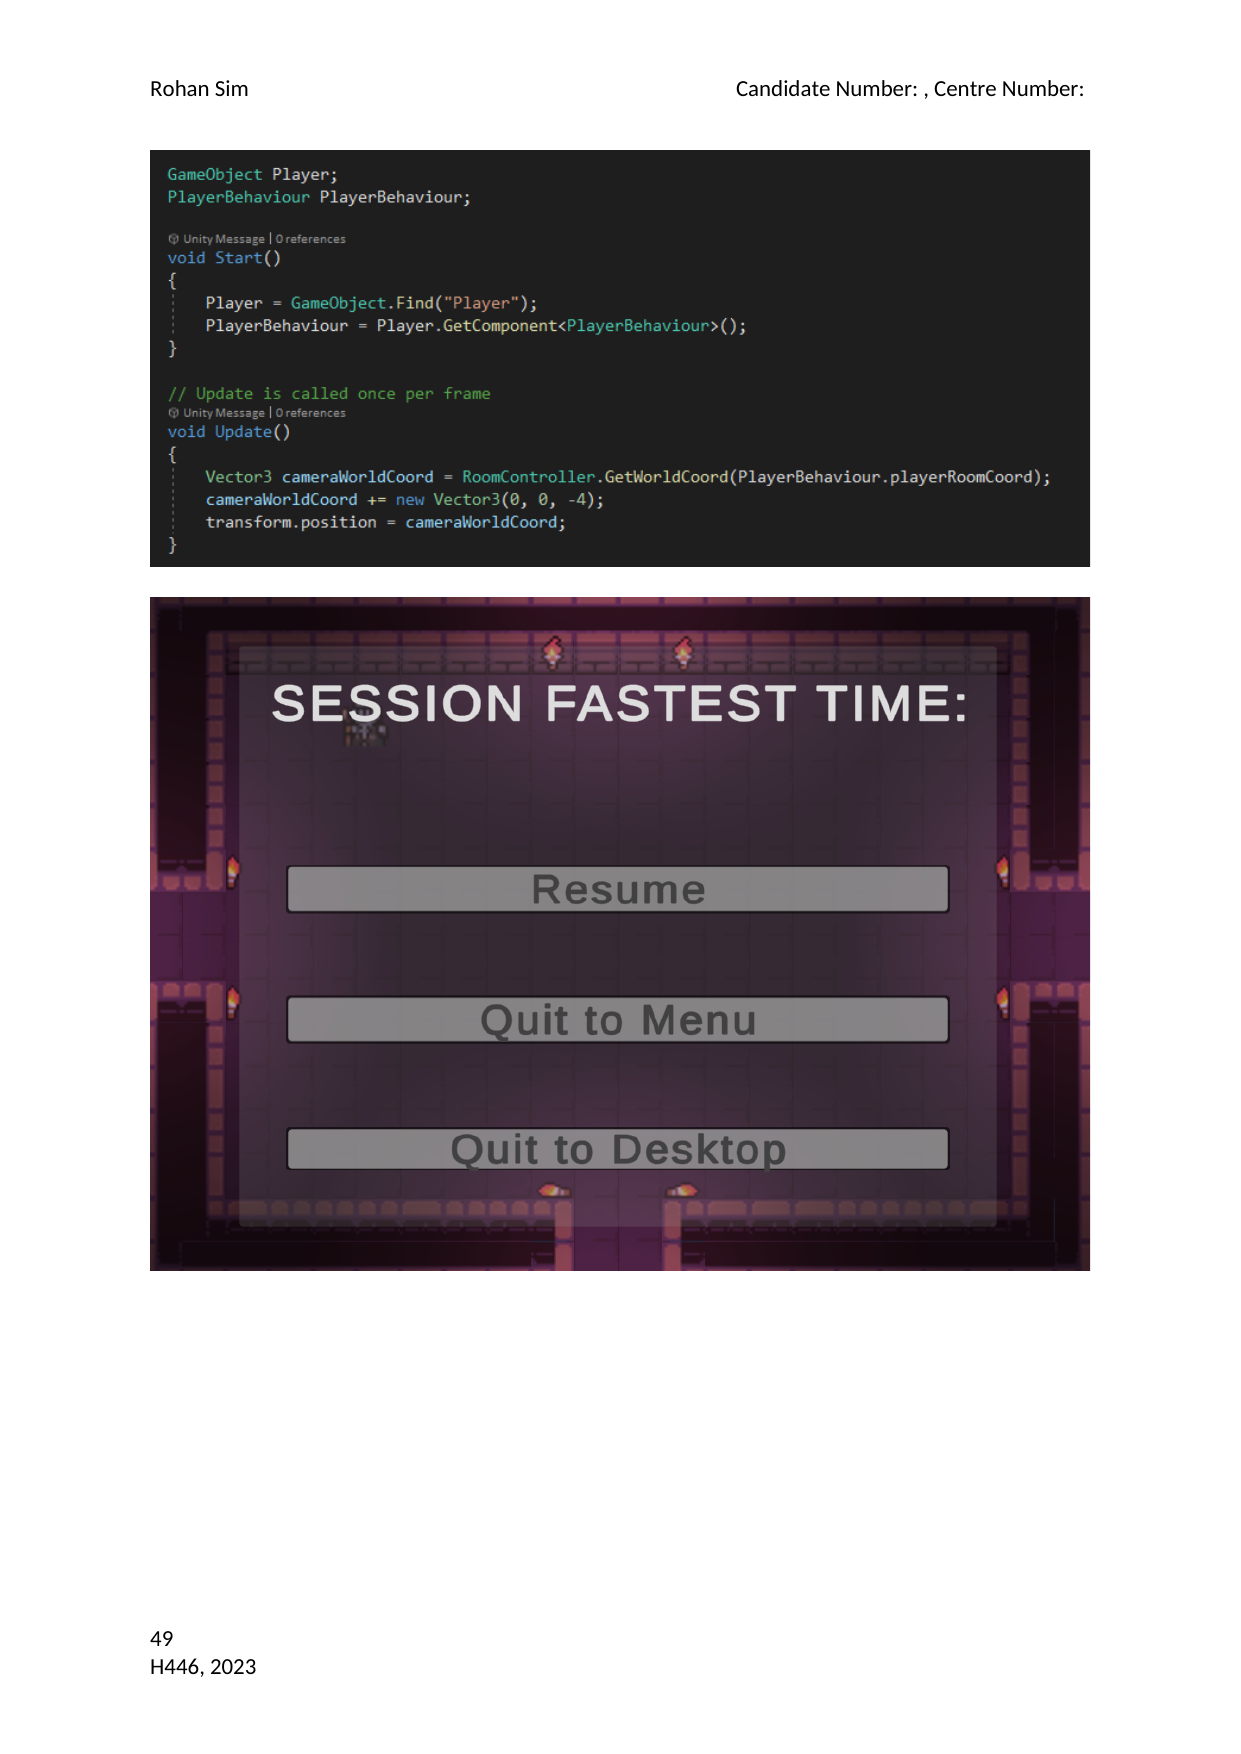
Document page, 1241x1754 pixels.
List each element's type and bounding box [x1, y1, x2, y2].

picture [150, 150, 1091, 567]
picture [150, 597, 1091, 1271]
